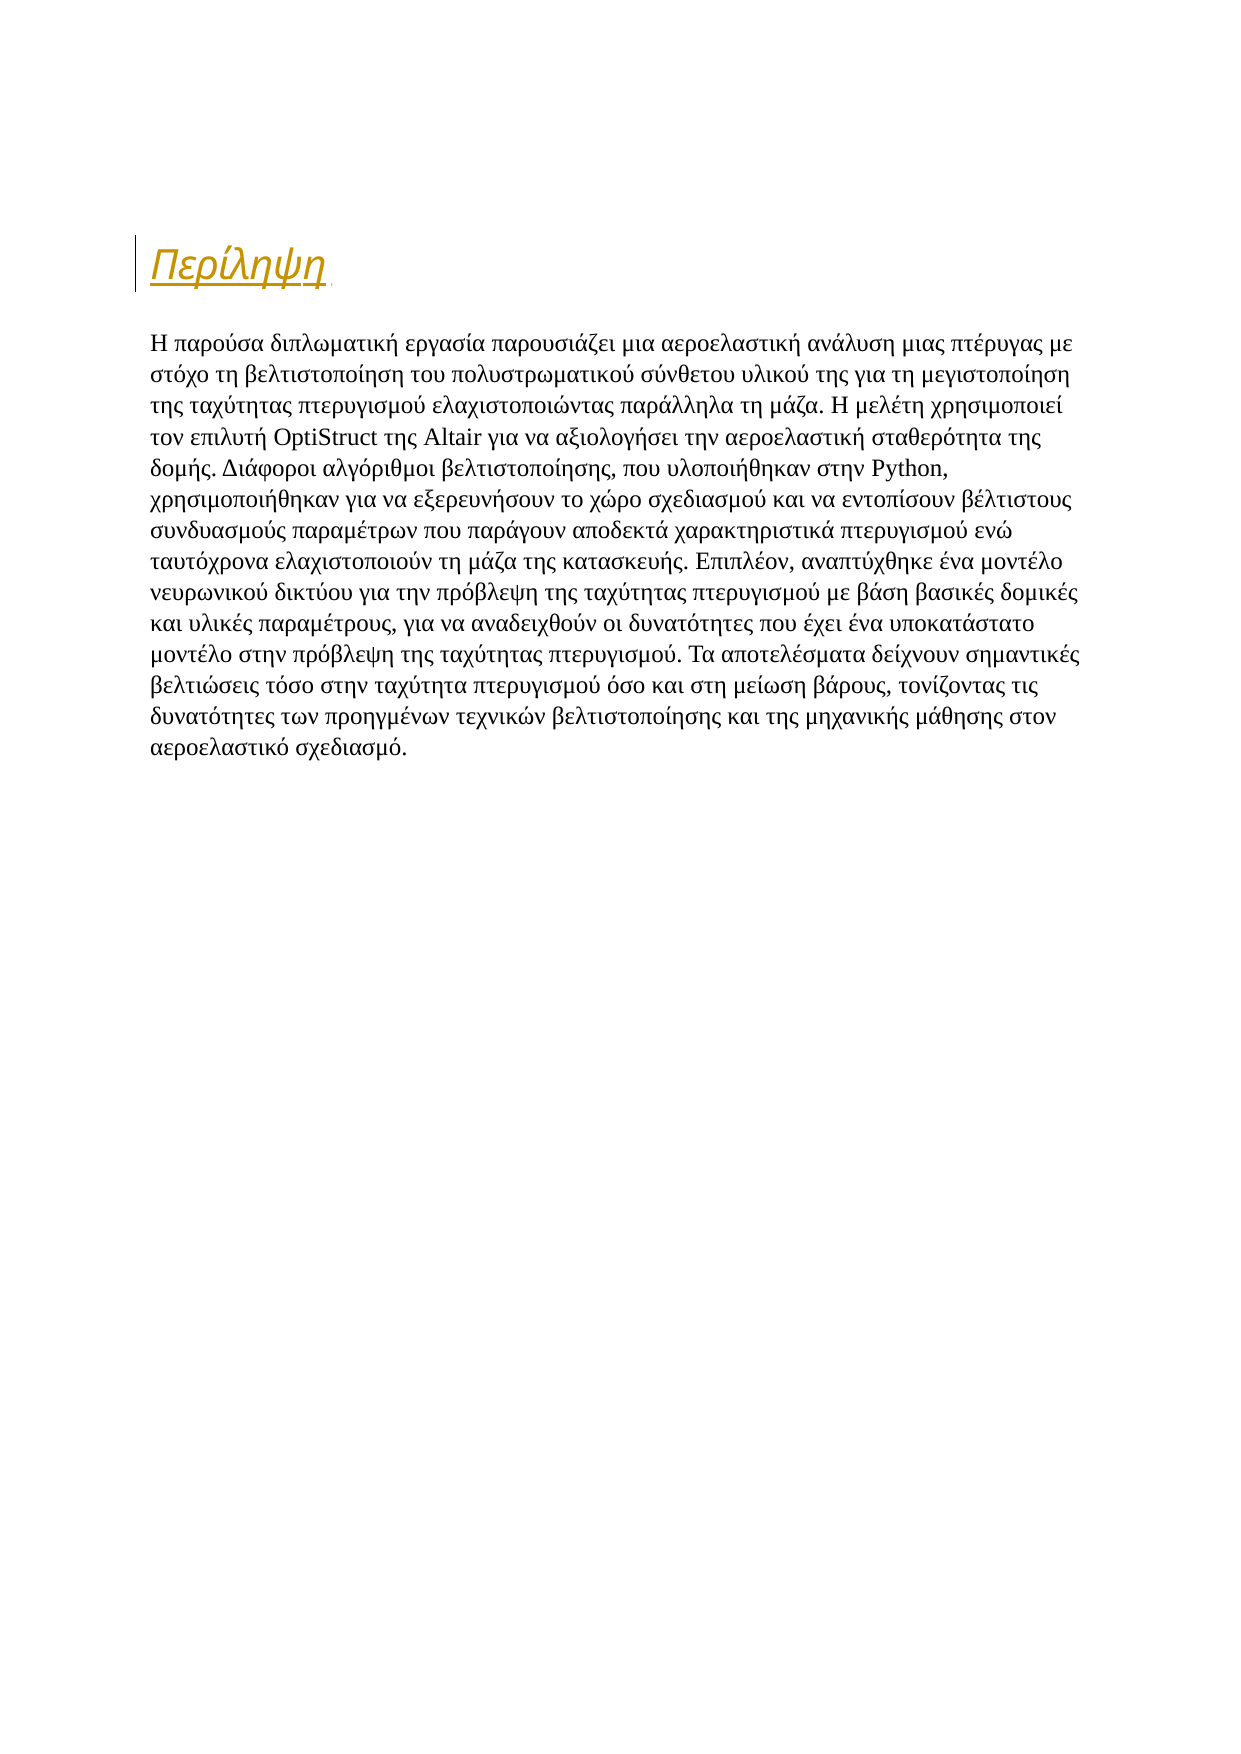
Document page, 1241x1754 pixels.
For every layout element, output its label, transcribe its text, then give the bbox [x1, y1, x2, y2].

text Η παρούσα διπλωματική εργασία παρουσιάζει μια αεροελαστική ανάλυση μιας πτέρυγας με στόχο τη βελτιστοποίηση του πολυστρωματικoύ σύνθετου υλικού της για τη μεγιστοποίηση της ταχύτητας πτερυγισμού ελαχιστοποιώντας παράλληλα τη μάζα. Η μελέτη χρησιμοποιεί τον επιλυτή OptiStruct της Altair για να αξιολογήσει την αεροελαστική σταθερότητα της δομής. Διάφοροι αλγόριθμοι βελτιστοποίησης, που υλοποιήθηκαν στην Python, χρησιμοποιήθηκαν για να εξερευνήσουν το χώρο σχεδιασμού και να εντοπίσουν βέλτιστους συνδυασμούς παραμέτρων που παράγουν αποδεκτά χαρακτηριστικά πτερυγισμού ενώ ταυτόχρονα ελαχιστοποιούν τη μάζα της κατασκευής. Επιπλέον, αναπτύχθηκε ένα μοντέλο νευρωνικού δικτύου για την πρόβλεψη της ταχύτητας πτερυγισμού με βάση βασικές δομικές και υλικές παραμέτρους, για να αναδειχθούν οι δυνατότητες που έχει ένα υποκατάστατο μοντέλο στην πρόβλεψη της ταχύτητας πτερυγισμού. Τα αποτελέσματα δείχνουν σημαντικές βελτιώσεις τόσο στην ταχύτητα πτερυγισμού όσο και στη μείωση βάρους, τονίζοντας τις δυνατότητες των προηγμένων τεχνικών βελτιστοποίησης και της μηχανικής μάθησης στον αεροελαστικό σχεδιασμό. [150, 328, 1090, 761]
